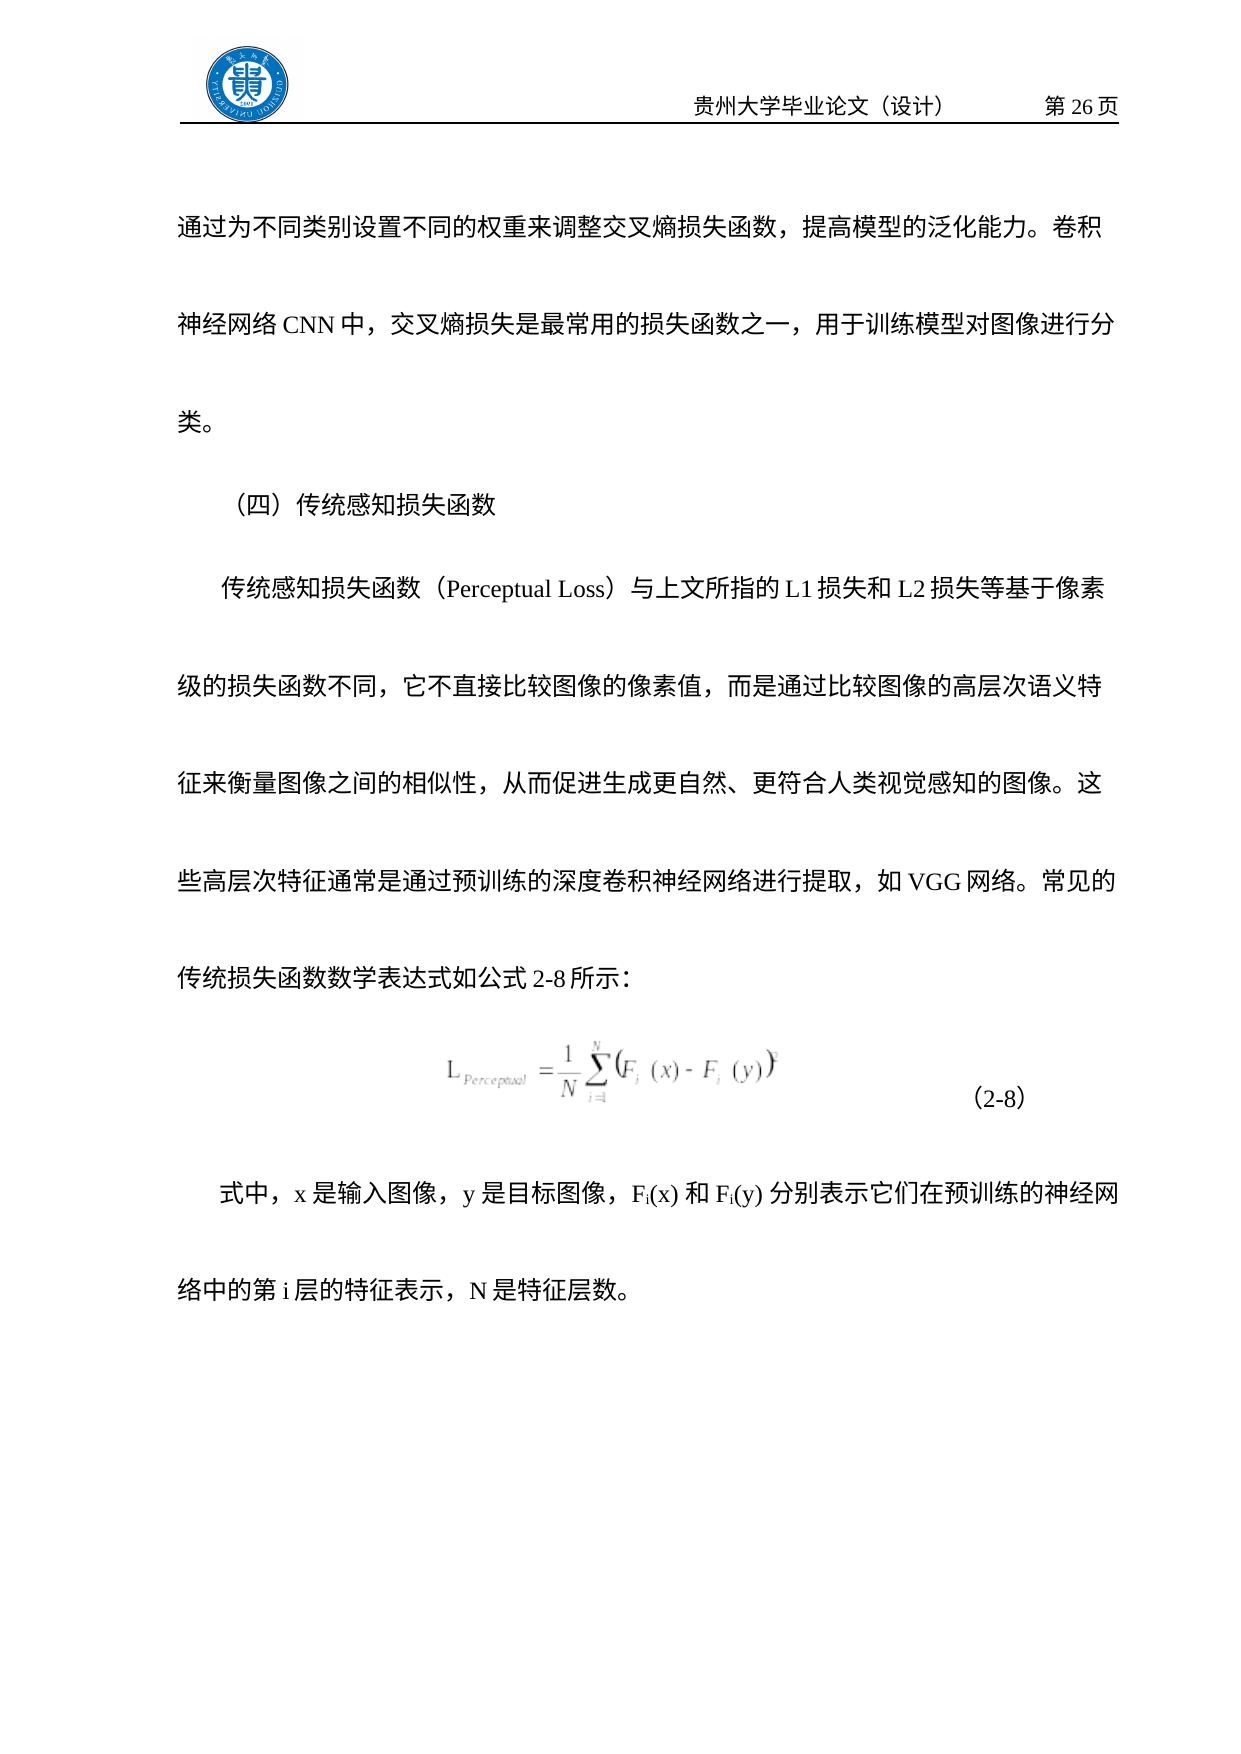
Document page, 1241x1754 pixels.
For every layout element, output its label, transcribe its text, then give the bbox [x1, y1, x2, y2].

text 传统感知损失函数（Perceptual Loss）与上文所指的L1损失和L2损失等基于像素级的损失函数不同，它不直接比较图像的像素值，而是通过比较图像的高层次语义特征来衡量图像之间的相似性，从而促进生成更自然、更符合人类视觉感知的图像。这些高层次特征通常是通过预训练的深度卷积神经网络进行提取，如VGG网络。常见的传统损失函数数学表达式如公式2-8所示： [177, 554, 1122, 1009]
text 式中，x 是输入图像，y 是目标图像，Fi(x) 和 Fi(y) 分别表示它们在预训练的神经网络中的第i层的特征表示，N是特征层数。 [177, 1159, 1122, 1321]
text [177, 193, 1122, 453]
picture [191, 124, 305, 131]
text （2-8） [177, 1027, 1122, 1125]
picture [191, 36, 305, 122]
list 传统感知损失函数 [177, 471, 1122, 536]
